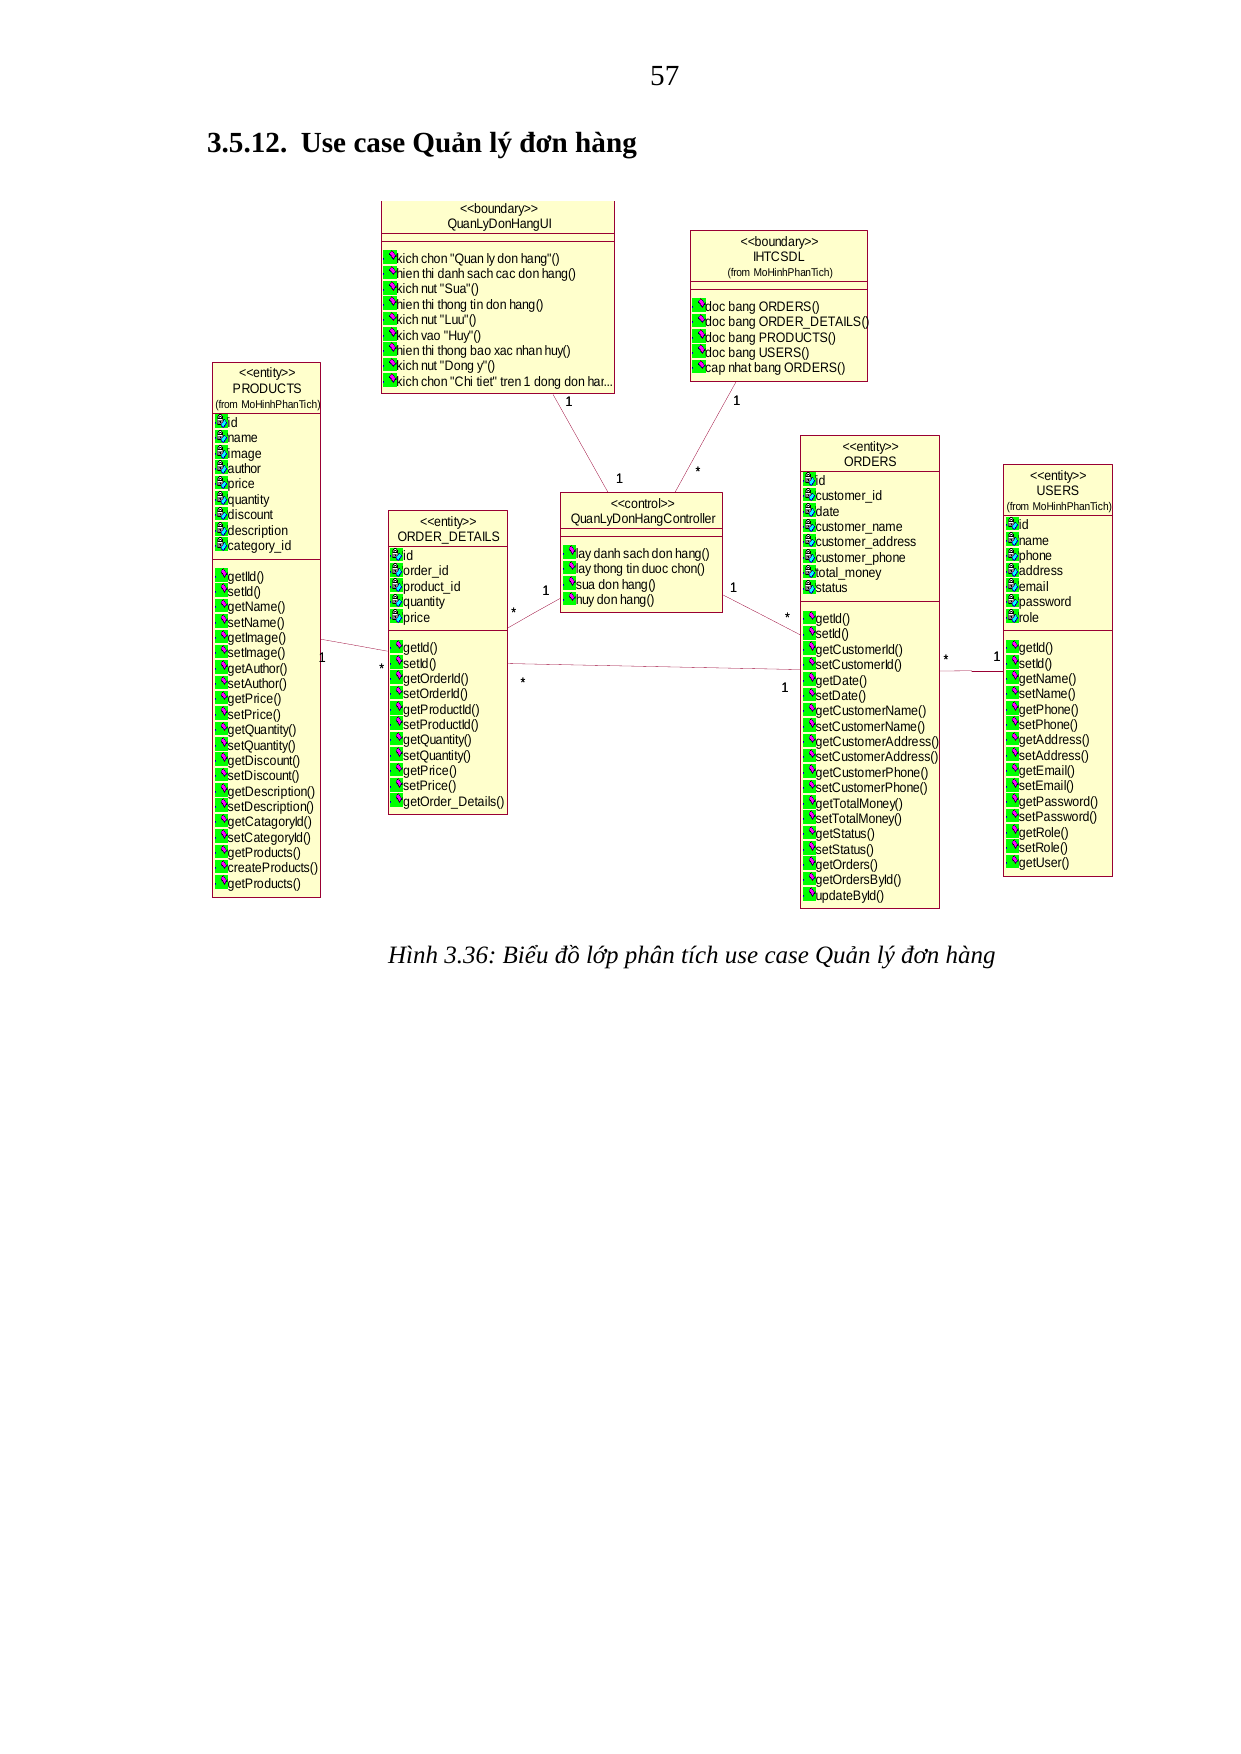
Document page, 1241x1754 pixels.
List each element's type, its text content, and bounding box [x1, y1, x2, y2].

subtitle Use case Quản lý đơn hàng [207, 126, 1122, 159]
text Hình 3.36: Biểu đồ lớp phân tích use case Quản lý đơn hàng [226, 940, 1122, 969]
